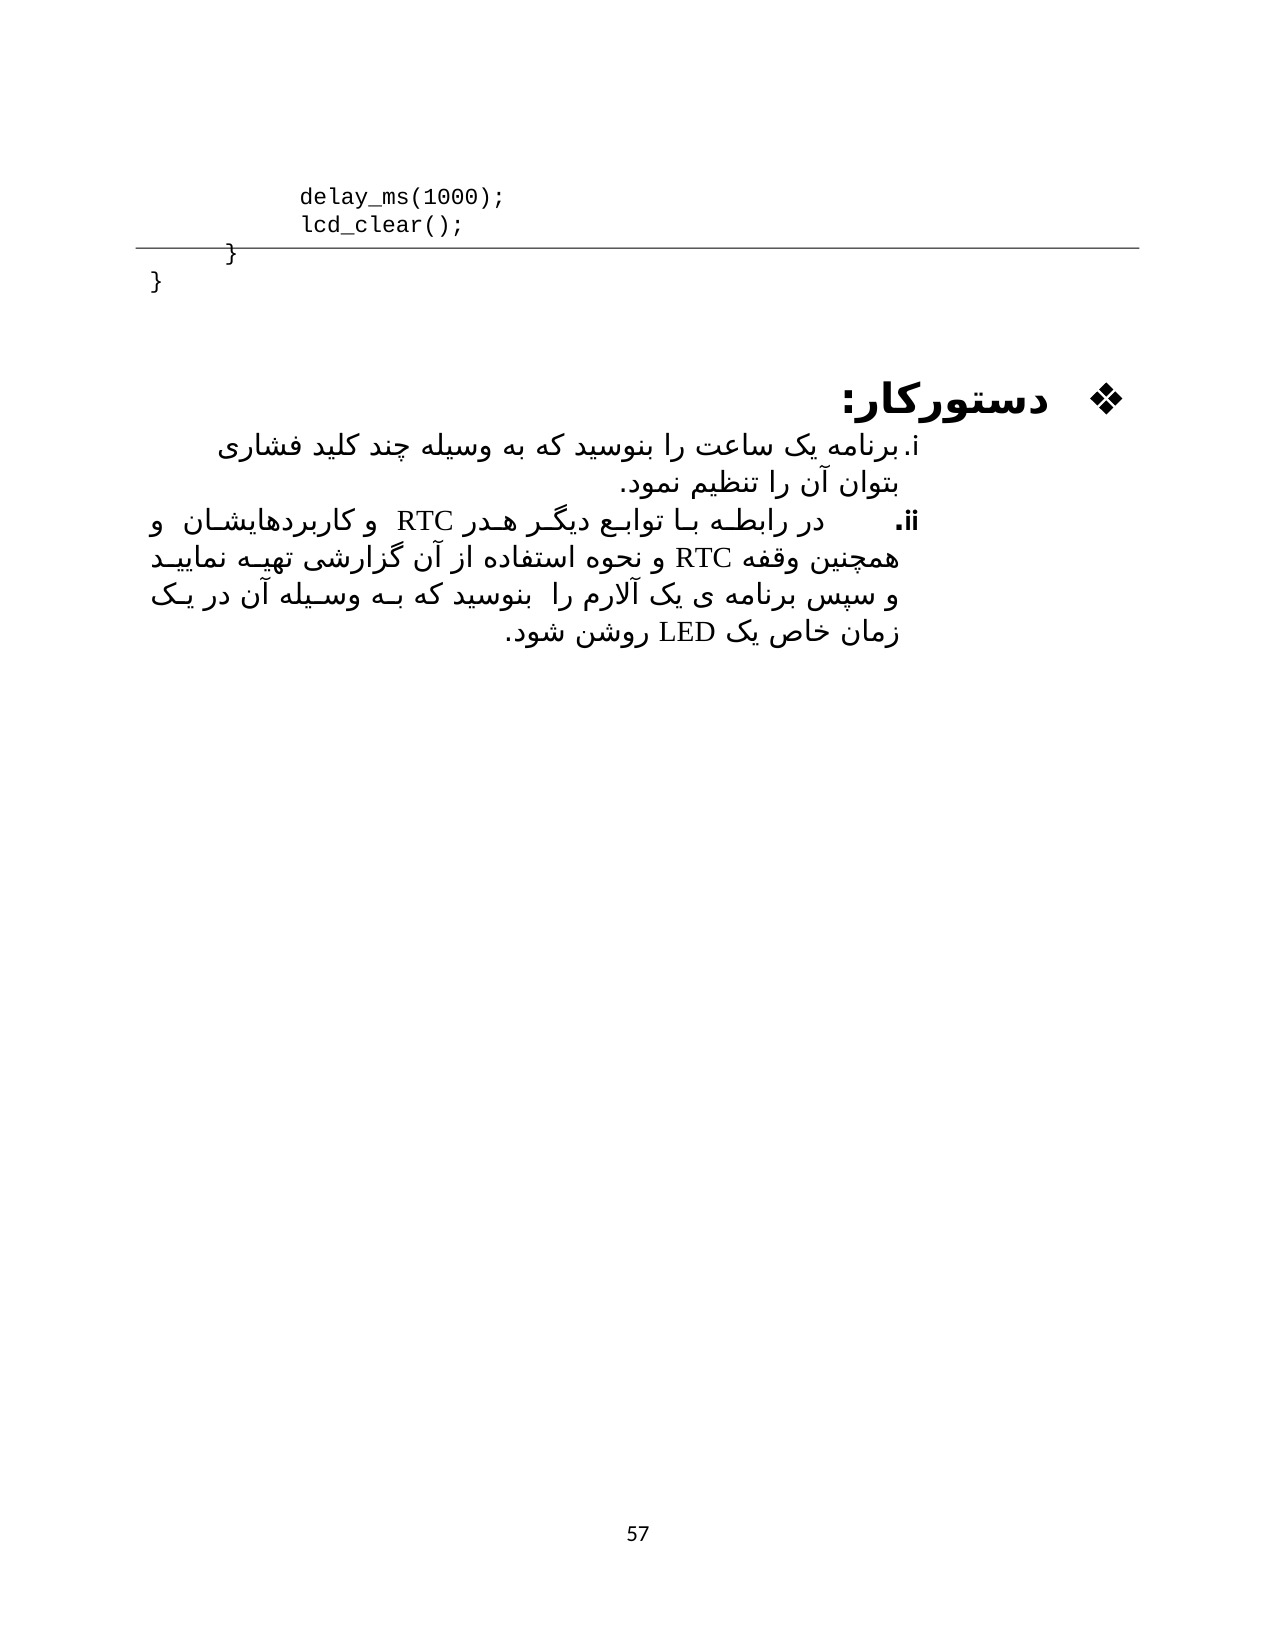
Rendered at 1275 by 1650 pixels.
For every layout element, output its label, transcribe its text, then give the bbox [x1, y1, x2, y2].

list دستورکار: [150, 375, 1087, 423]
list در رابطه با توابع دیگر هدر RTC و کاربردهایشان و همچنین وقفه RTC و نحوه استفاده از آن گزارشی تهیه نمایید و سپس برنامه ی یک آلارم را بنوسید که به وسیله آن در یک زمان خاص یک LED روشن شود. [150, 502, 919, 648]
list برنامه یک ساعت را بنوسید که به وسیله چند کلید فشاری بتوان آن را تنظیم نمود. [150, 427, 919, 499]
